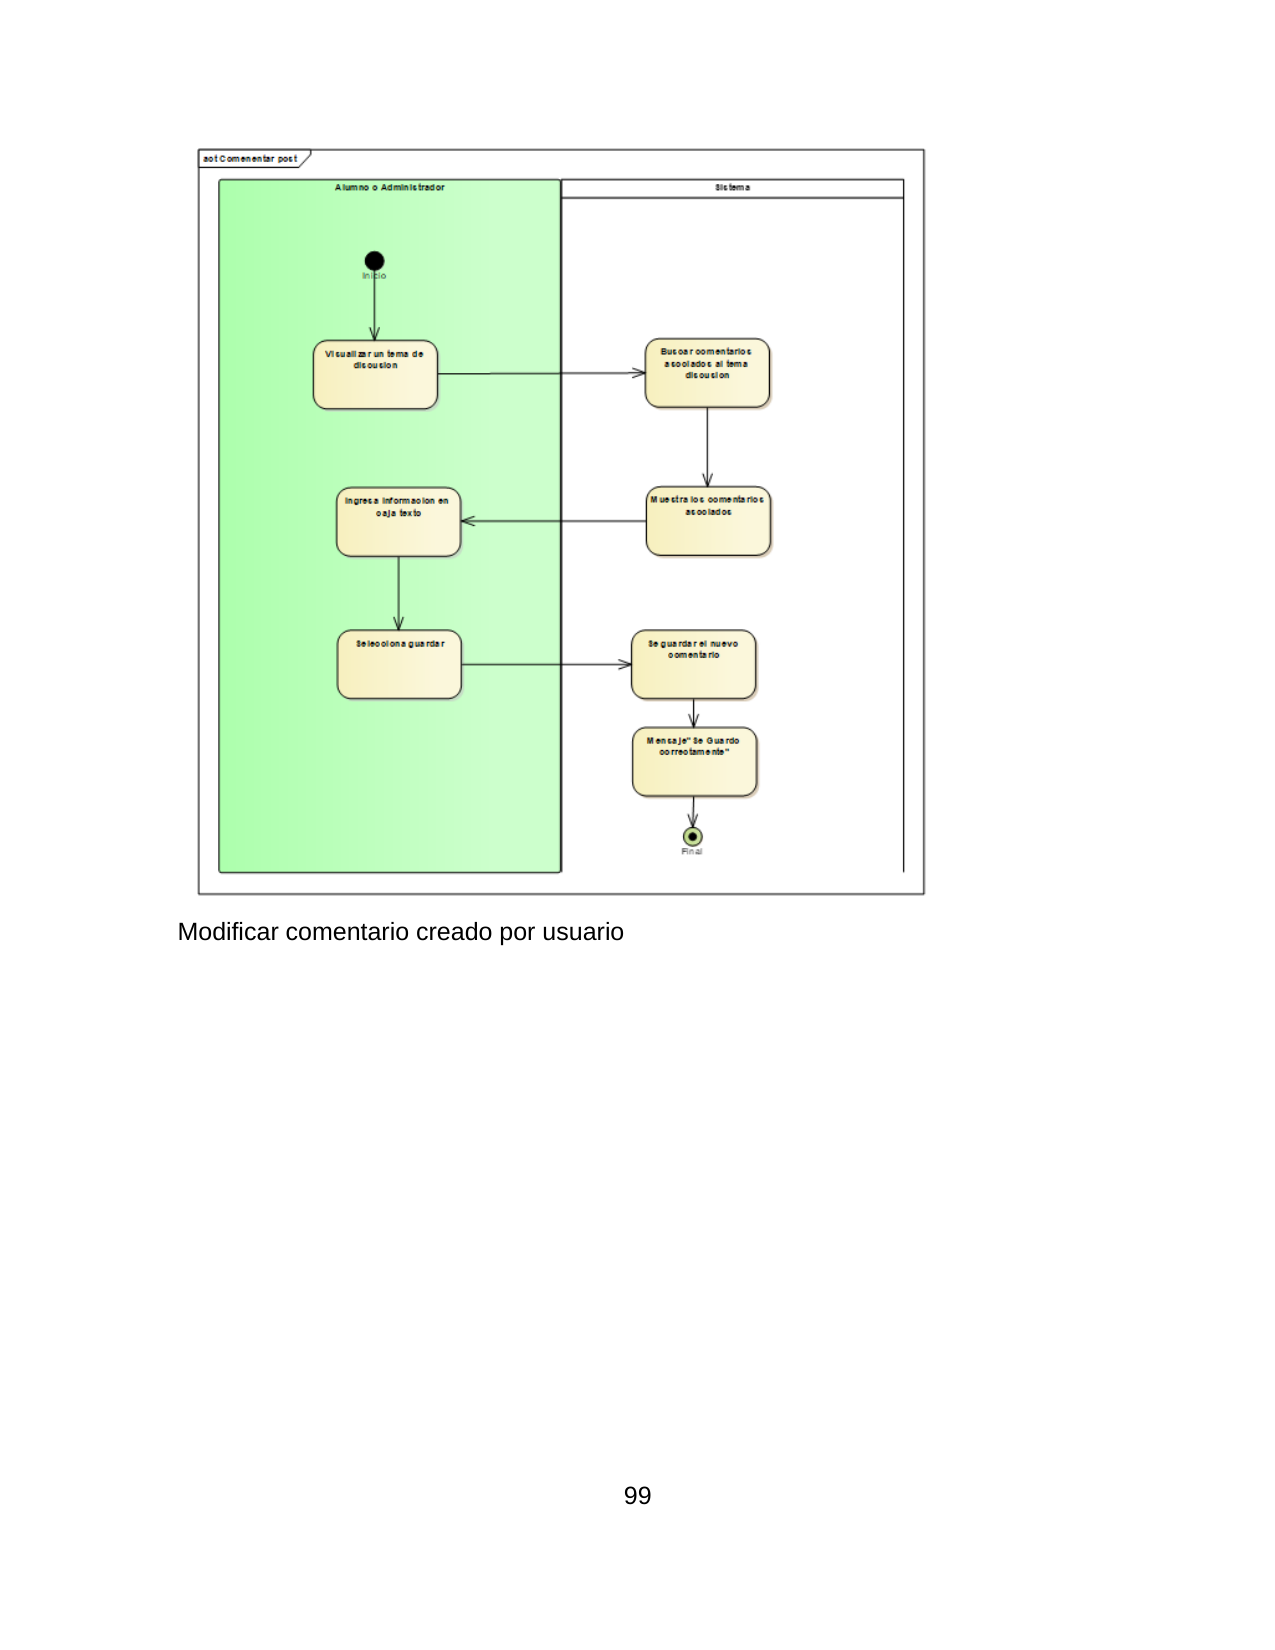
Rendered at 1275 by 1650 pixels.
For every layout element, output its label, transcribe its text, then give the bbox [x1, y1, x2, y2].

text Modificar comentario creado por usuario [177, 917, 1098, 945]
